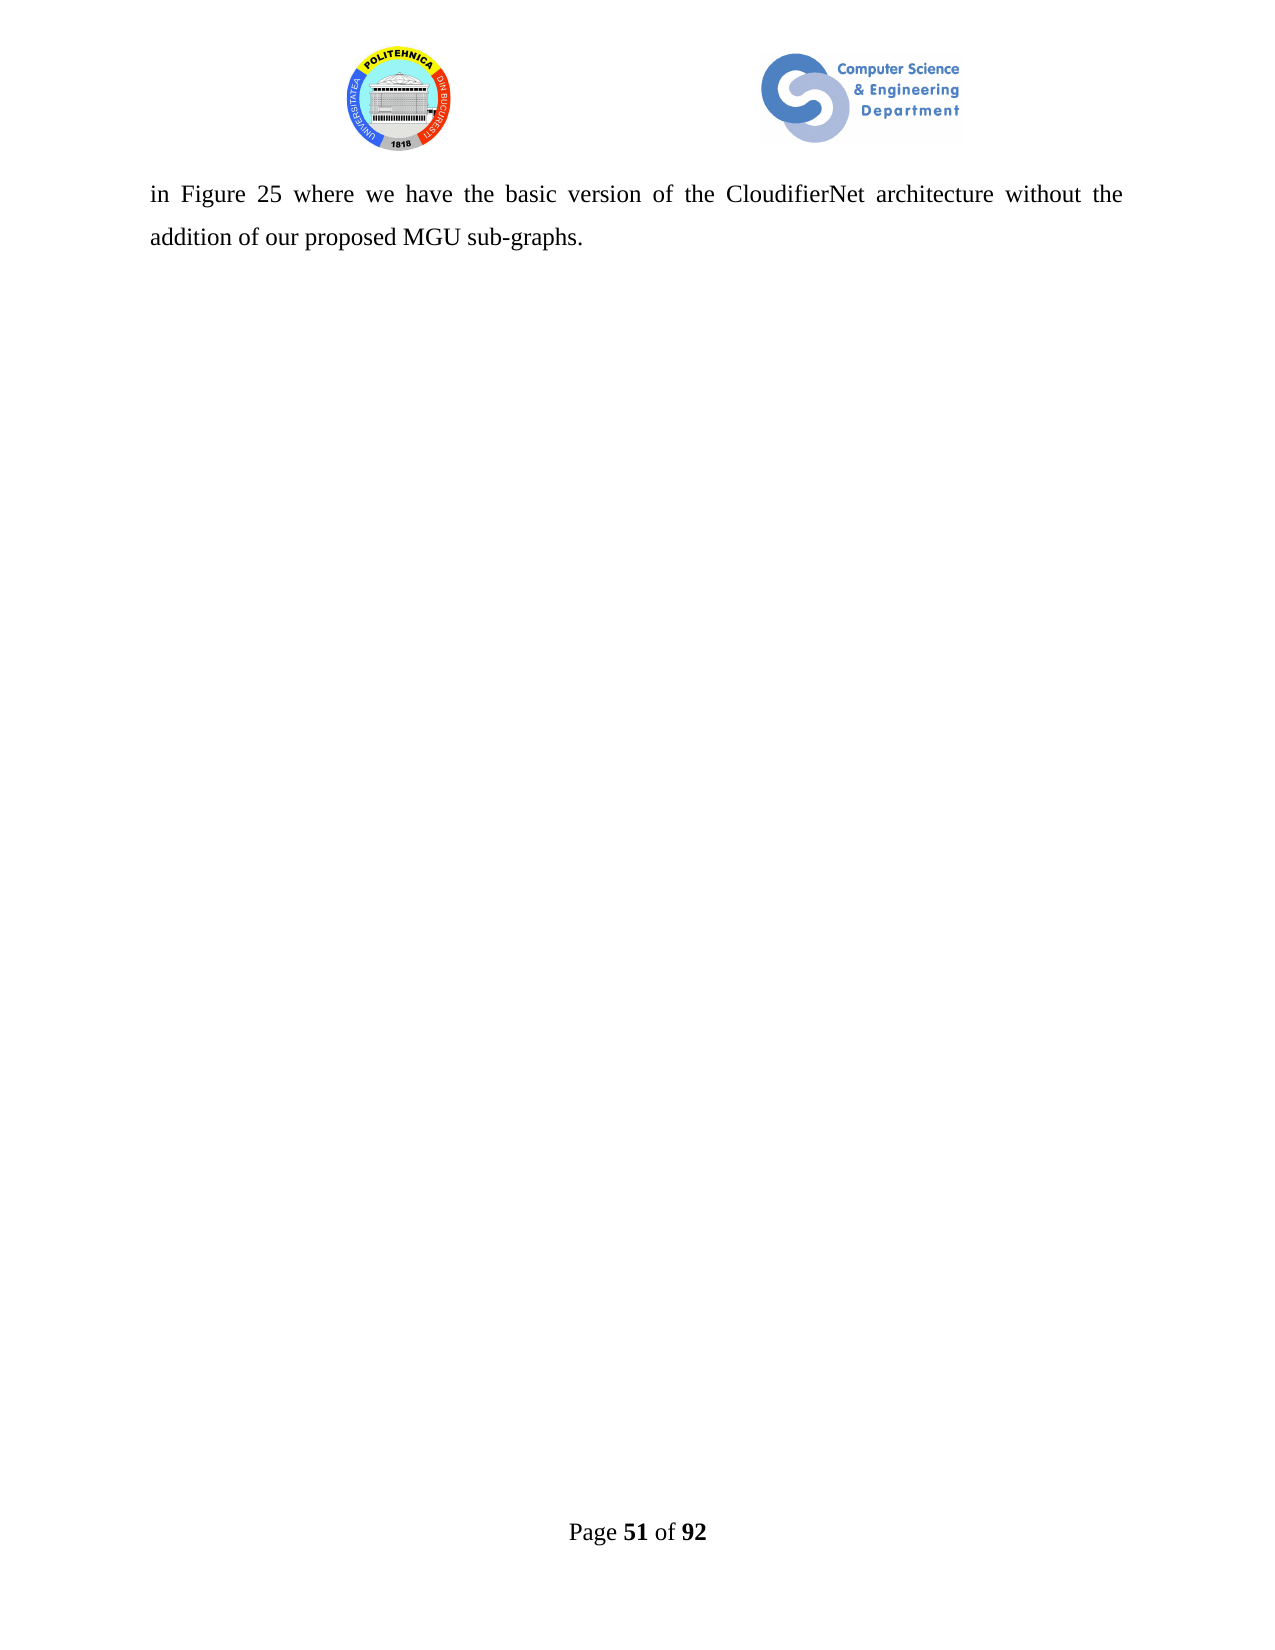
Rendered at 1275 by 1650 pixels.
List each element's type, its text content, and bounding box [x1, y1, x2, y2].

picture [346, 46, 451, 151]
picture [760, 53, 963, 144]
